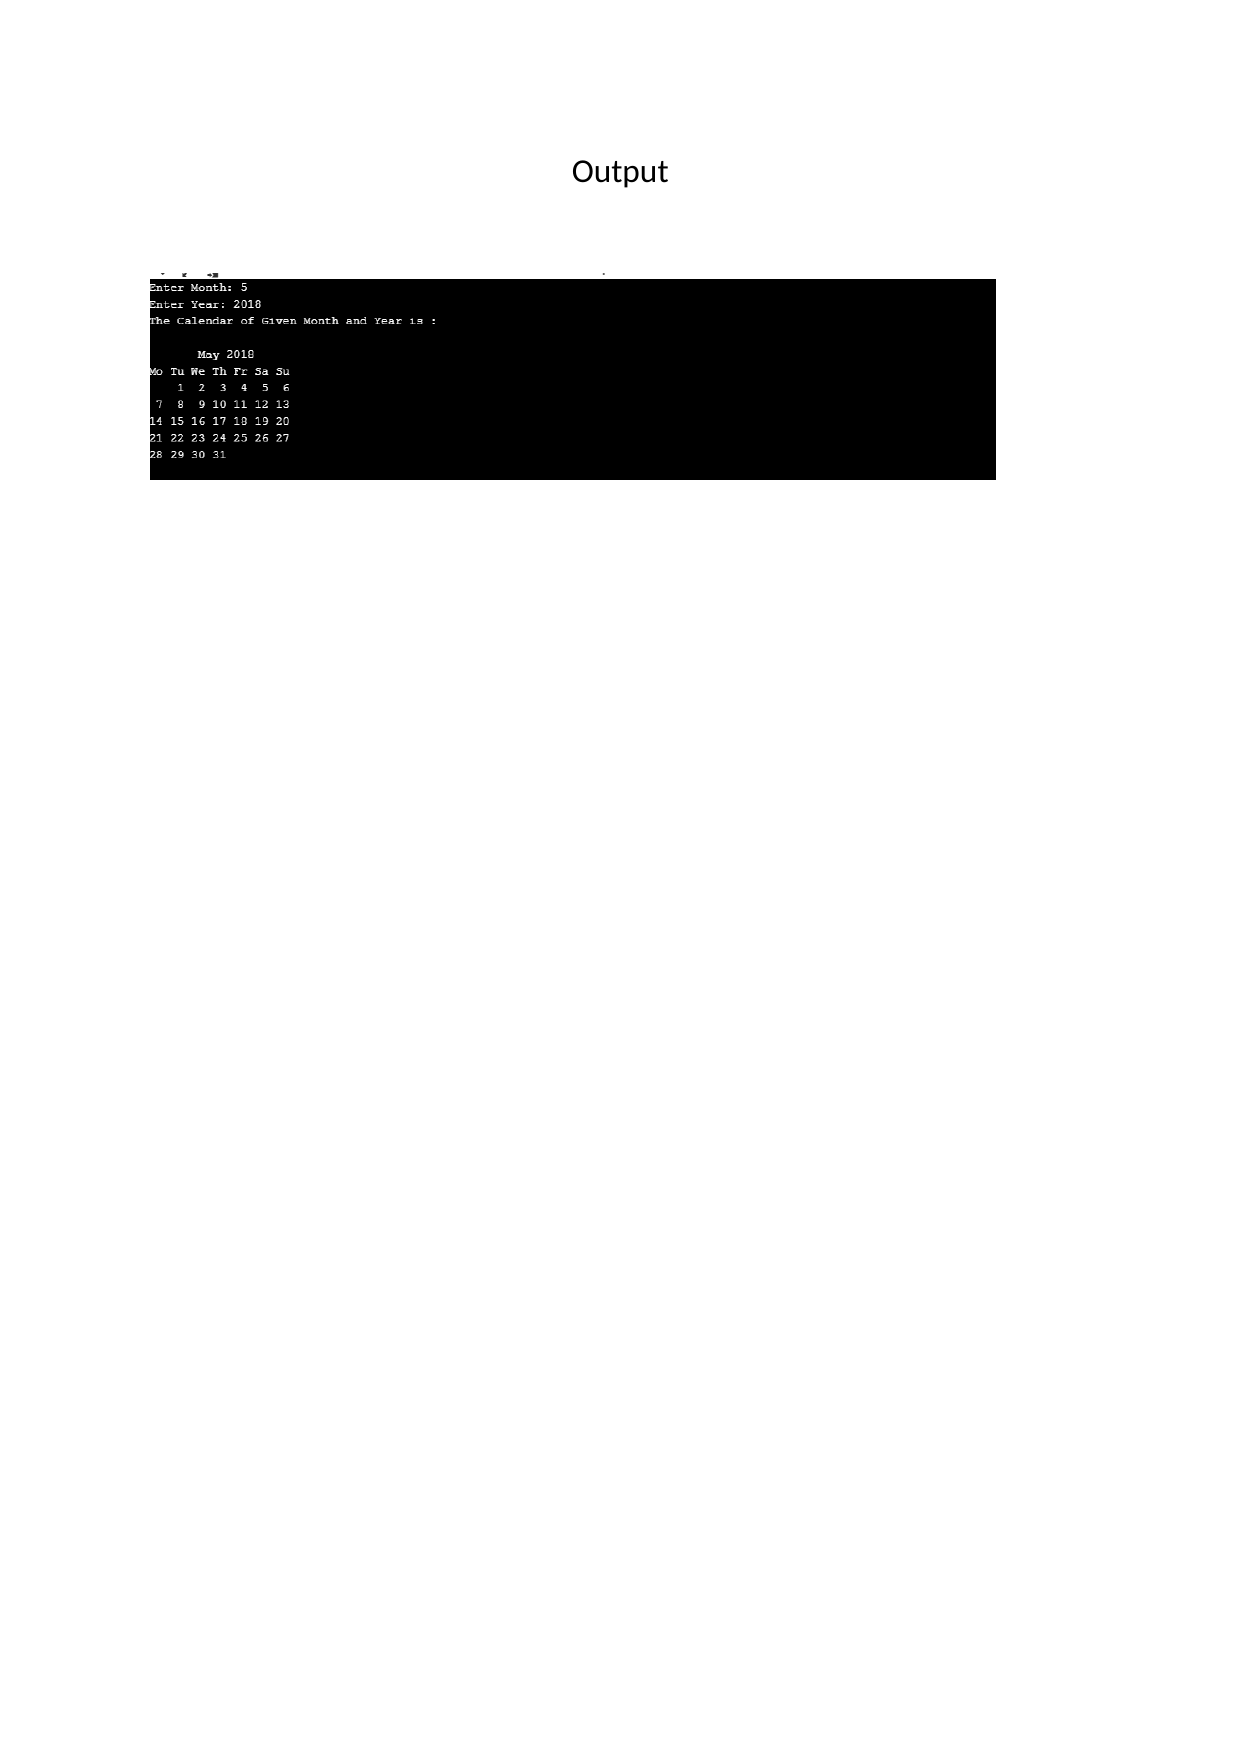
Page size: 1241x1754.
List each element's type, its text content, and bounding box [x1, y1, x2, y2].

picture [150, 273, 996, 480]
text Output [150, 150, 1090, 191]
